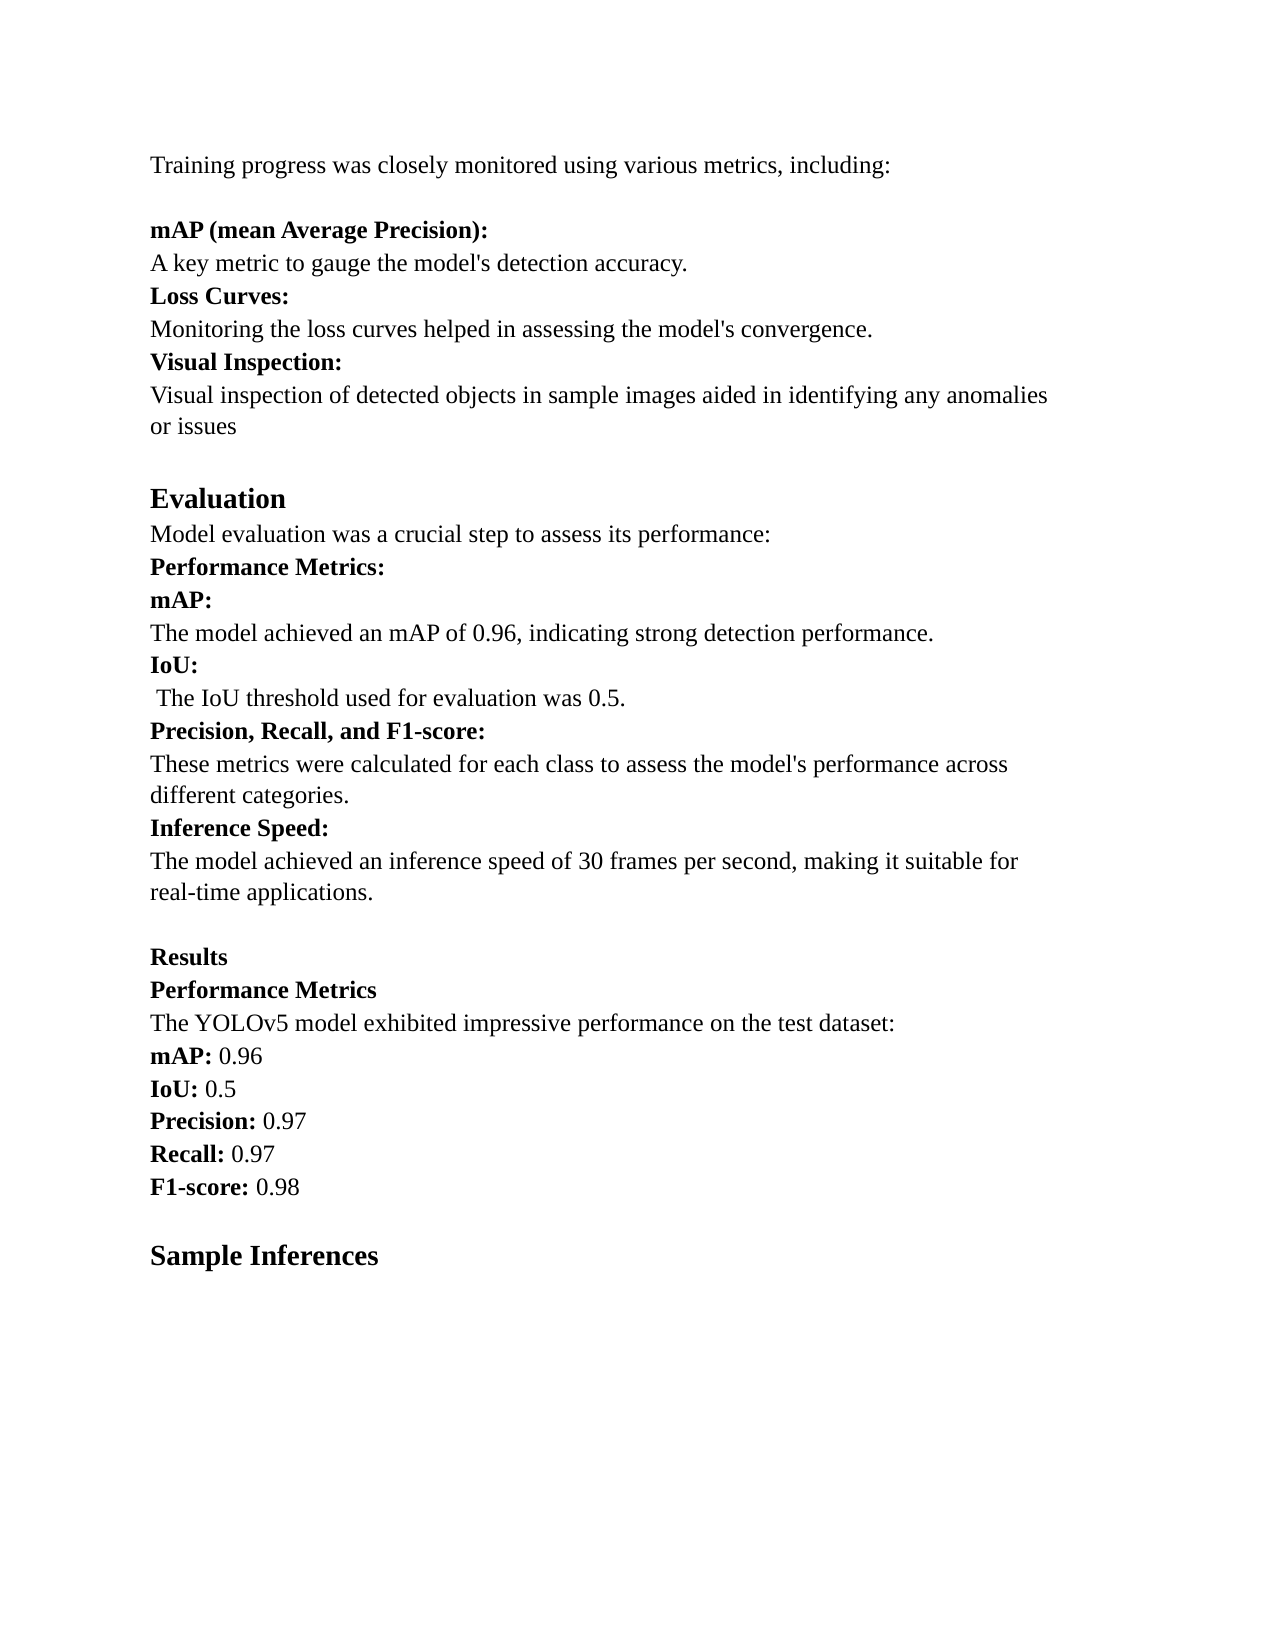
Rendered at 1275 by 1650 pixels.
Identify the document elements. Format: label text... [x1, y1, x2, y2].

text IoU: [150, 651, 1066, 679]
text These metrics were calculated for each class to assess the model's performance across different categories. [150, 749, 1066, 809]
text Performance Metrics: [150, 552, 1066, 581]
text Performance Metrics [150, 975, 1066, 1004]
text Visual inspection of detected objects in sample images aided in identifying any anomalies or issues [150, 380, 1066, 439]
text mAP: 0.96 [150, 1041, 1066, 1069]
text Sample Inferences [150, 1238, 1066, 1271]
text Evaluation [150, 481, 1066, 515]
text Precision, Recall, and F1-score: [150, 716, 1066, 745]
text Inference Speed: [150, 813, 1066, 842]
text The YOLOv5 model exhibited impressive performance on the test dataset: [150, 1008, 1066, 1037]
text Model evaluation was a crucial step to assess its performance: [150, 519, 1066, 548]
text Training progress was closely monitored using various metrics, including: [150, 150, 1066, 179]
text Monitoring the loss curves helped in assessing the model's convergence. [150, 314, 1066, 343]
text IoU: 0.5 [150, 1074, 1066, 1102]
text Visual Inspection: [150, 347, 1066, 376]
text Recall: 0.97 [150, 1139, 1066, 1168]
text Loss Curves: [150, 281, 1066, 310]
text Results [150, 942, 1066, 971]
text The model achieved an mAP of 0.96, indicating strong detection performance. [150, 618, 1066, 647]
text A key metric to gauge the model's detection accuracy. [150, 248, 1066, 277]
text mAP (mean Average Precision): [150, 216, 1066, 244]
text The model achieved an inference speed of 30 frames per second, making it suitable for real-time applications. [150, 846, 1066, 906]
text mAP: [150, 585, 1066, 614]
text Precision: 0.97 [150, 1106, 1066, 1135]
text The IoU threshold used for evaluation was 0.5. [150, 683, 1066, 712]
text F1-score: 0.98 [150, 1172, 1066, 1201]
